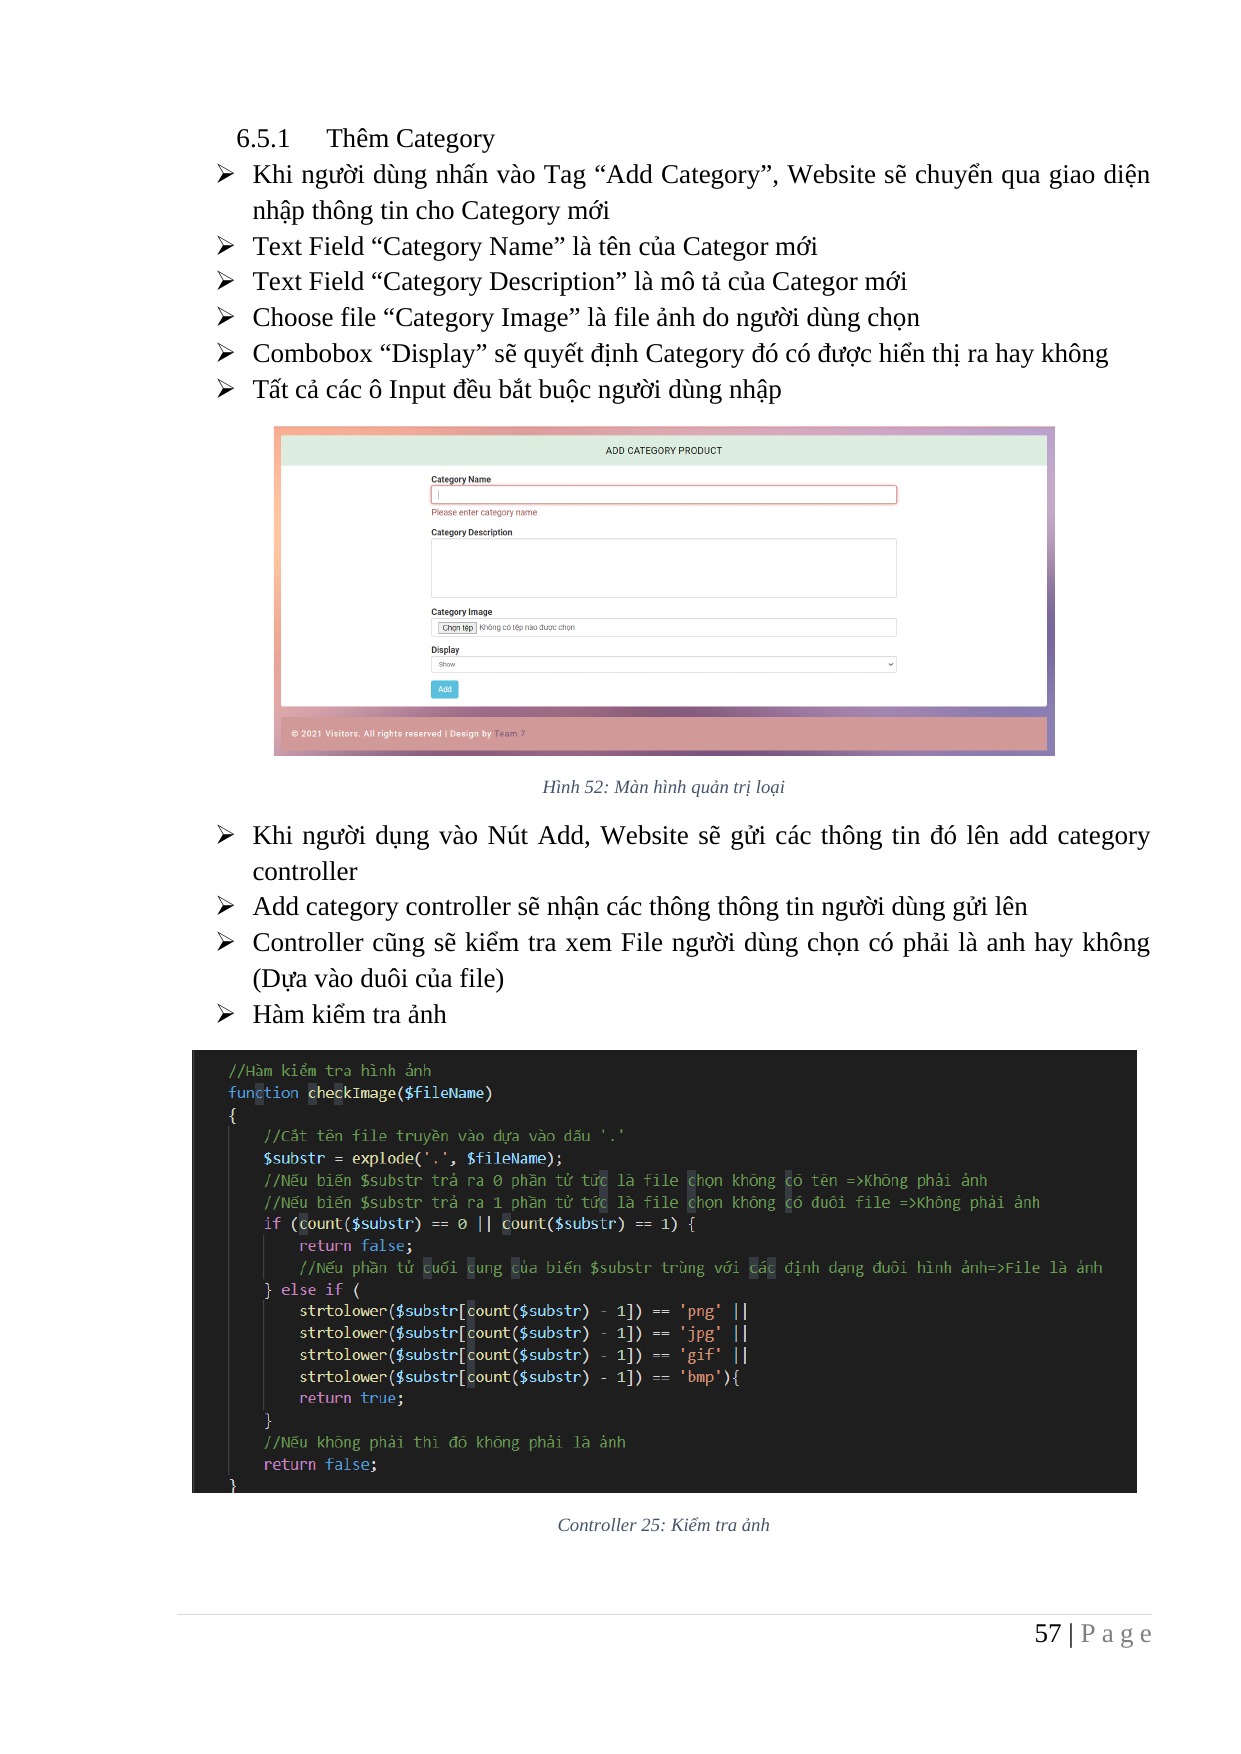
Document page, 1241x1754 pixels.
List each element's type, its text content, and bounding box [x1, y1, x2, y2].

list Controller cũng sẽ kiểm tra xem File người dùng chọn có phải là anh hay không (Dựa vào duôi của file) [215, 926, 1152, 993]
list Khi người dùng nhấn vào Tag “Add Category”, Website sẽ chuyển qua giao diện nhập thông tin cho Category mới [215, 158, 1152, 225]
list Add category controller sẽ nhận các thông thông tin người dùng gửi lên [215, 890, 1152, 922]
list Khi người dụng vào Nút Add, Website sẽ gửi các thông tin đó lên add category controller [215, 819, 1152, 886]
list Tất cả các ô Input đều bắt buộc người dùng nhập [215, 373, 1152, 404]
subtitle Thêm Category [236, 122, 1152, 153]
list Text Field “Category Name” là tên của Categor mới [215, 229, 1152, 261]
list Combobox “Display” sẽ quyết định Category đó có được hiển thị ra hay không [215, 337, 1152, 369]
picture [192, 1050, 1137, 1493]
text Hình 52: Màn hình quản trị loại [177, 776, 1152, 798]
list Text Field “Category Description” là mô tả của Categor mới [215, 266, 1152, 297]
picture [273, 426, 1055, 756]
list Choose file “Category Image” là file ảnh do người dùng chọn [215, 301, 1152, 333]
list Hàm kiểm tra ảnh [215, 998, 1152, 1029]
